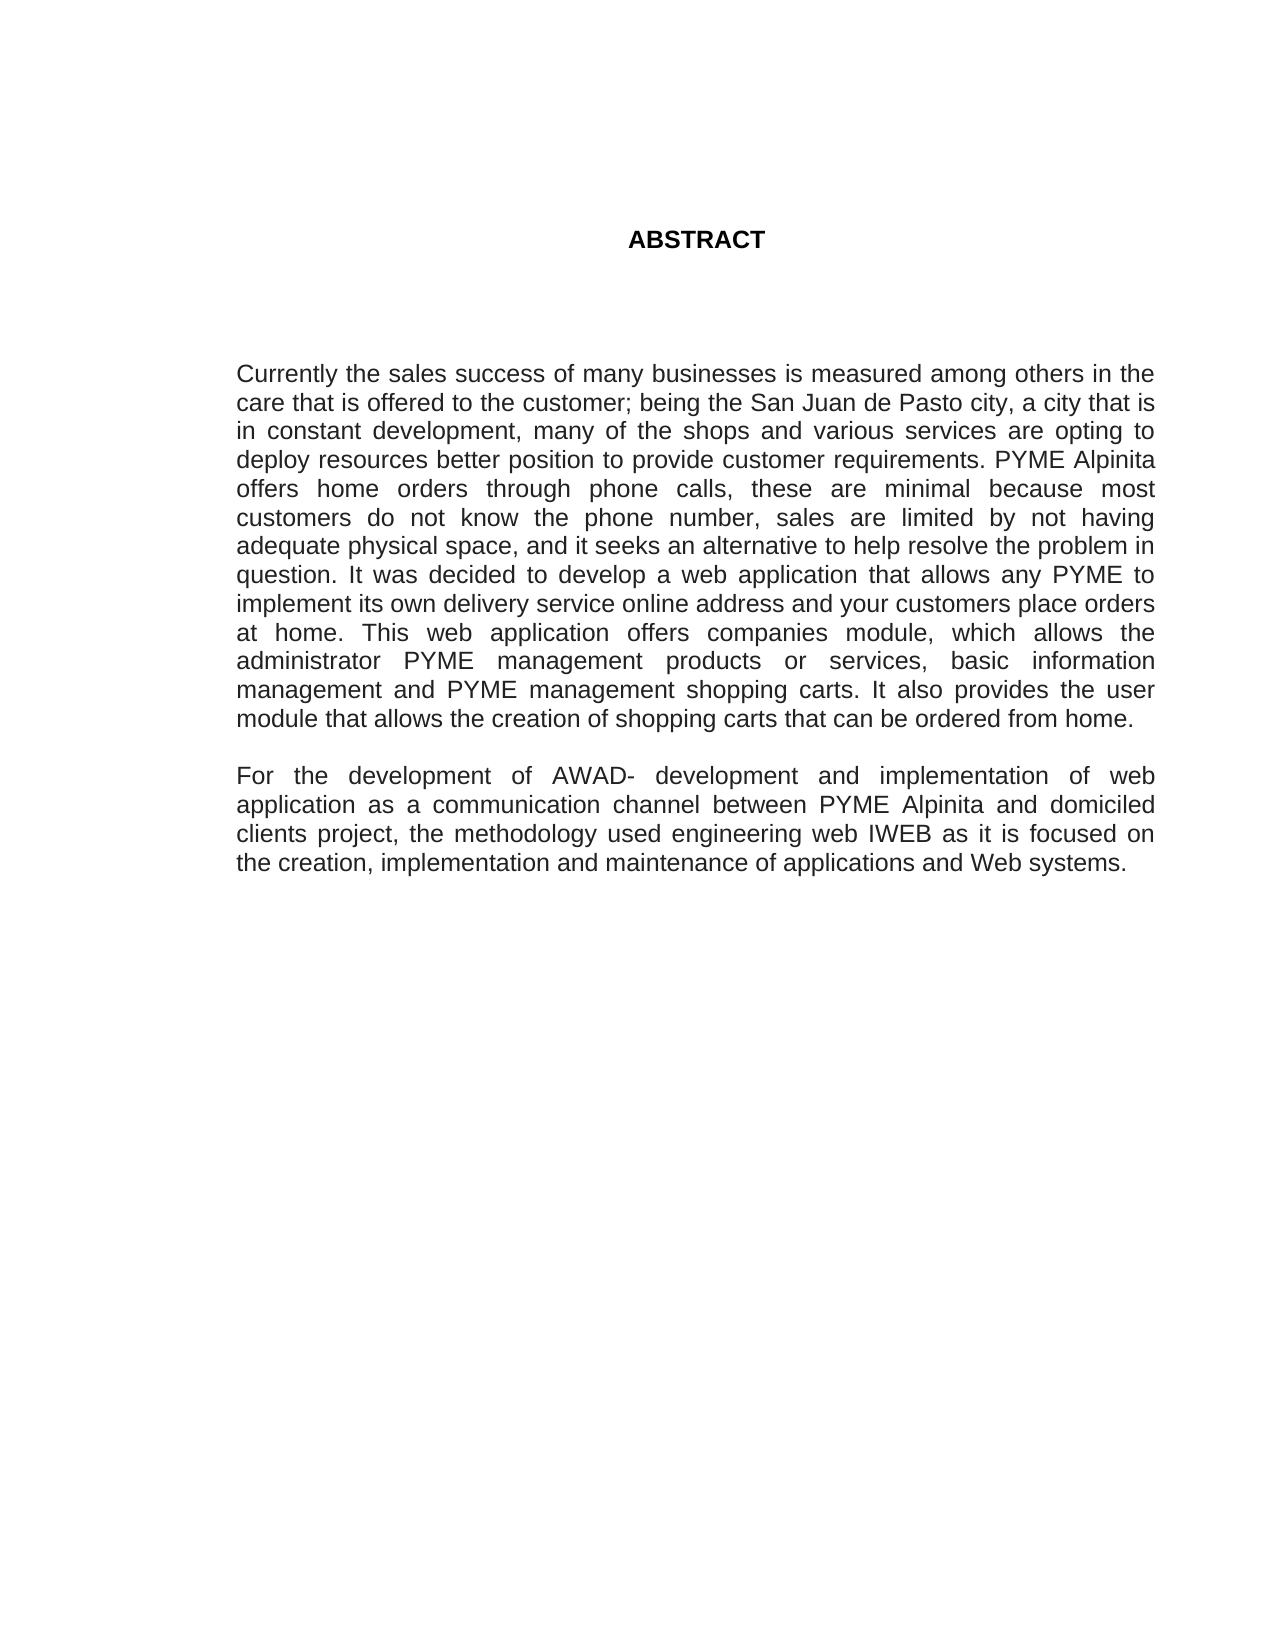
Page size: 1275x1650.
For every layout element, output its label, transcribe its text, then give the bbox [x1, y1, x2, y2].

text Currently the sales success of many businesses is measured among others in the care that is offered to the customer; being the San Juan de Pasto city, a city that is in constant development, many of the shops and various services are opting to deploy resources better position to provide customer requirements. PYME Alpinita offers home orders through phone calls, these are minimal because most customers do not know the phone number, sales are limited by not having adequate physical space, and it seeks an alternative to help resolve the problem in question. It was decided to develop a web application that allows any PYME to implement its own delivery service online address and your customers place orders at home. This web application offers companies module, which allows the administrator PYME management products or services, basic information management and PYME management shopping carts. It also provides the user module that allows the creation of shopping carts that can be ordered from home. [236, 359, 1157, 733]
text ABSTRACT [236, 225, 1157, 254]
text For the development of AWAD- development and implementation of web application as a communication channel between PYME Alpinita and domiciled clients project, the methodology used engineering web IWEB as it is focused on the creation, implementation and maintenance of applications and Web systems. [236, 761, 1157, 876]
